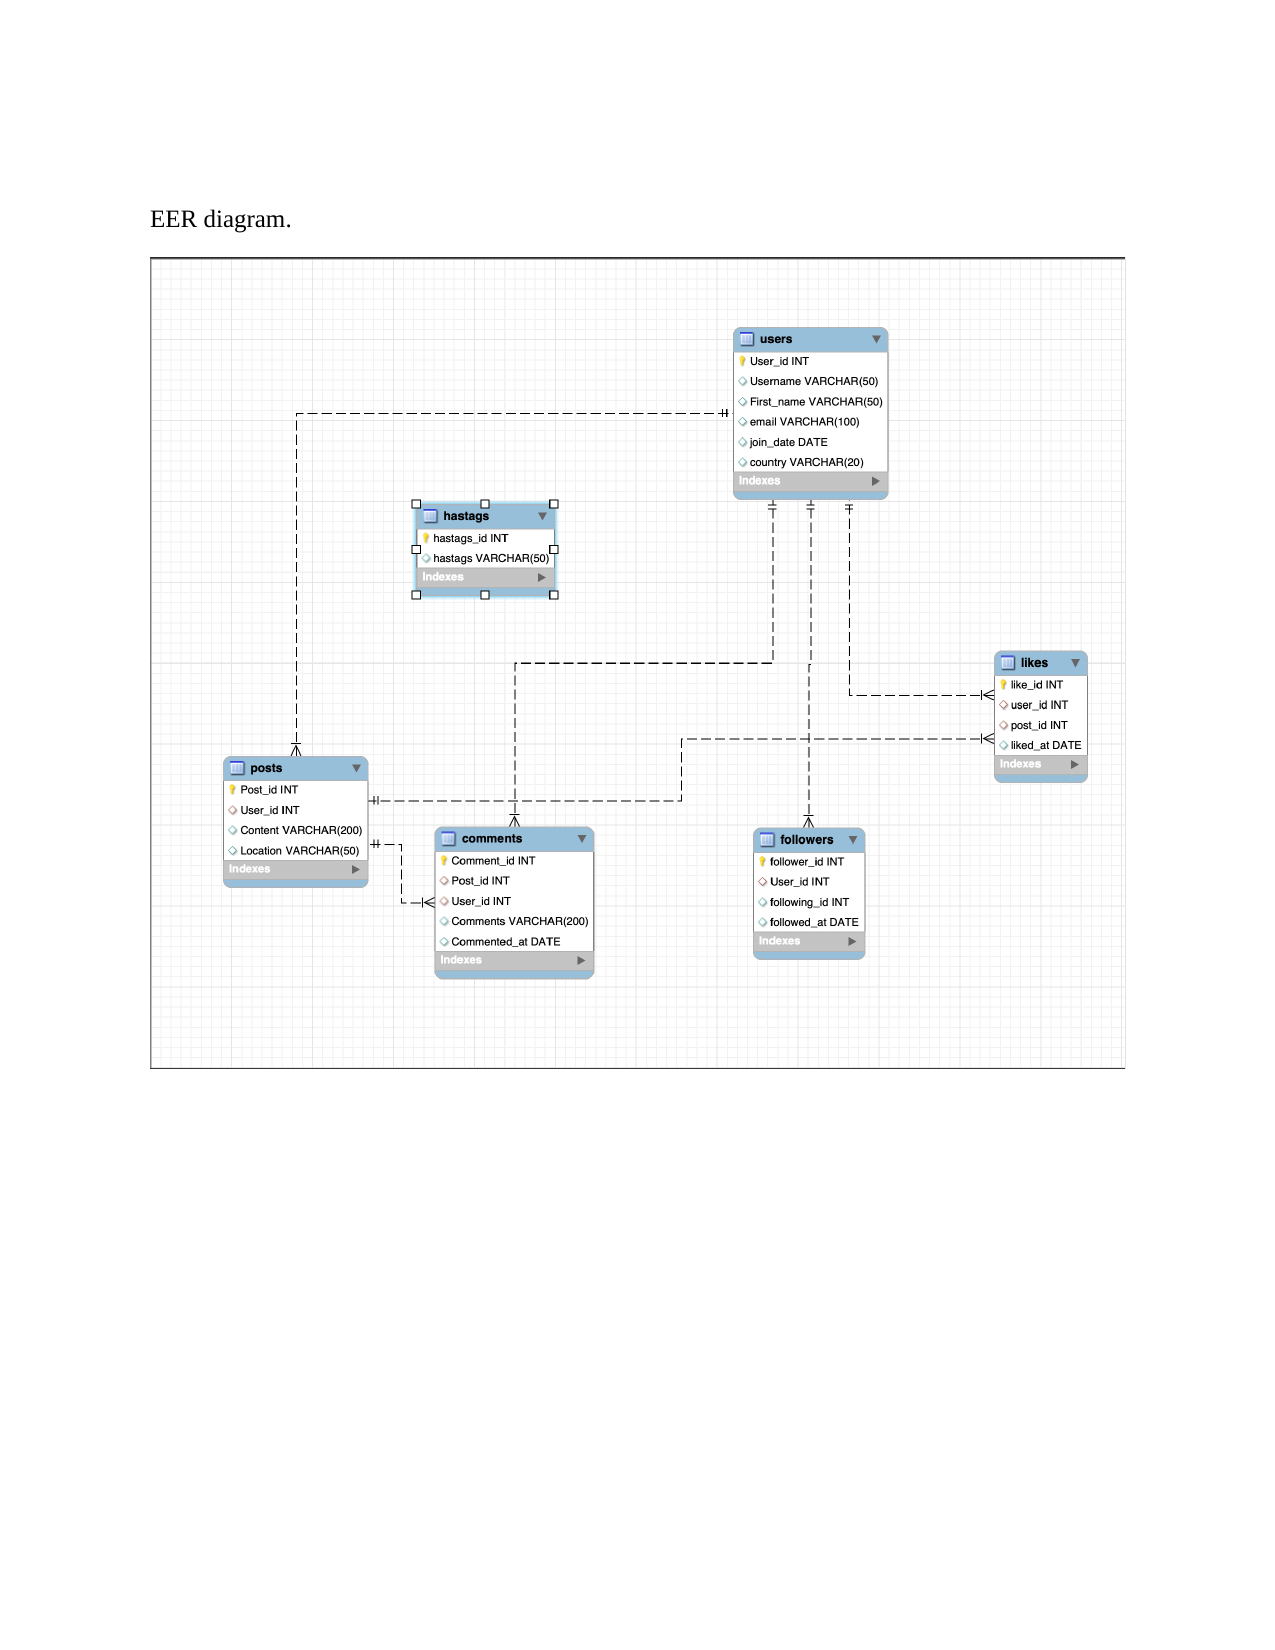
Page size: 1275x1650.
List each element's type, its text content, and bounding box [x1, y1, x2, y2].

text EER diagram. [150, 204, 1125, 233]
picture [150, 257, 1125, 1069]
